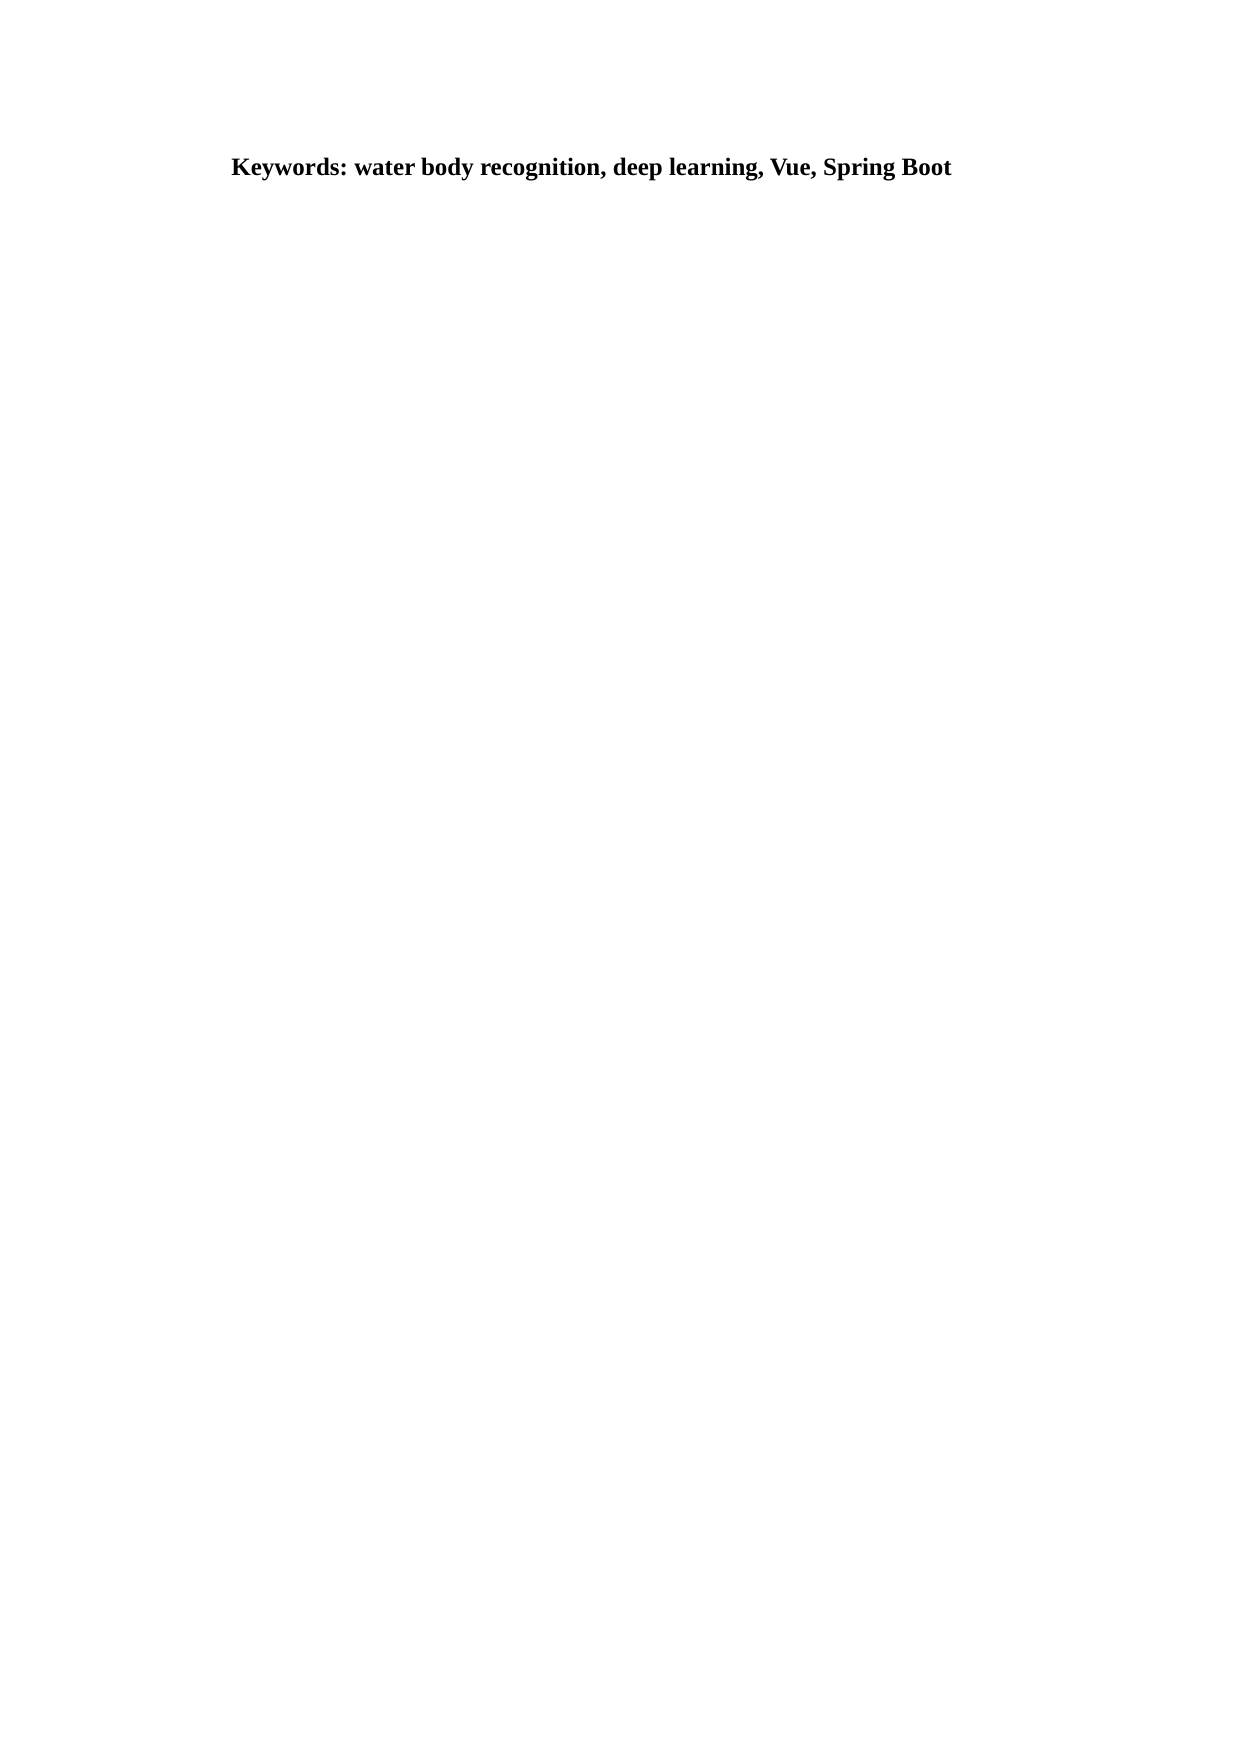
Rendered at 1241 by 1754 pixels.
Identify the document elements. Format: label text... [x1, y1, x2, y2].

text Keywords: water body recognition, deep learning, Vue, Spring Boot [231, 150, 1009, 182]
